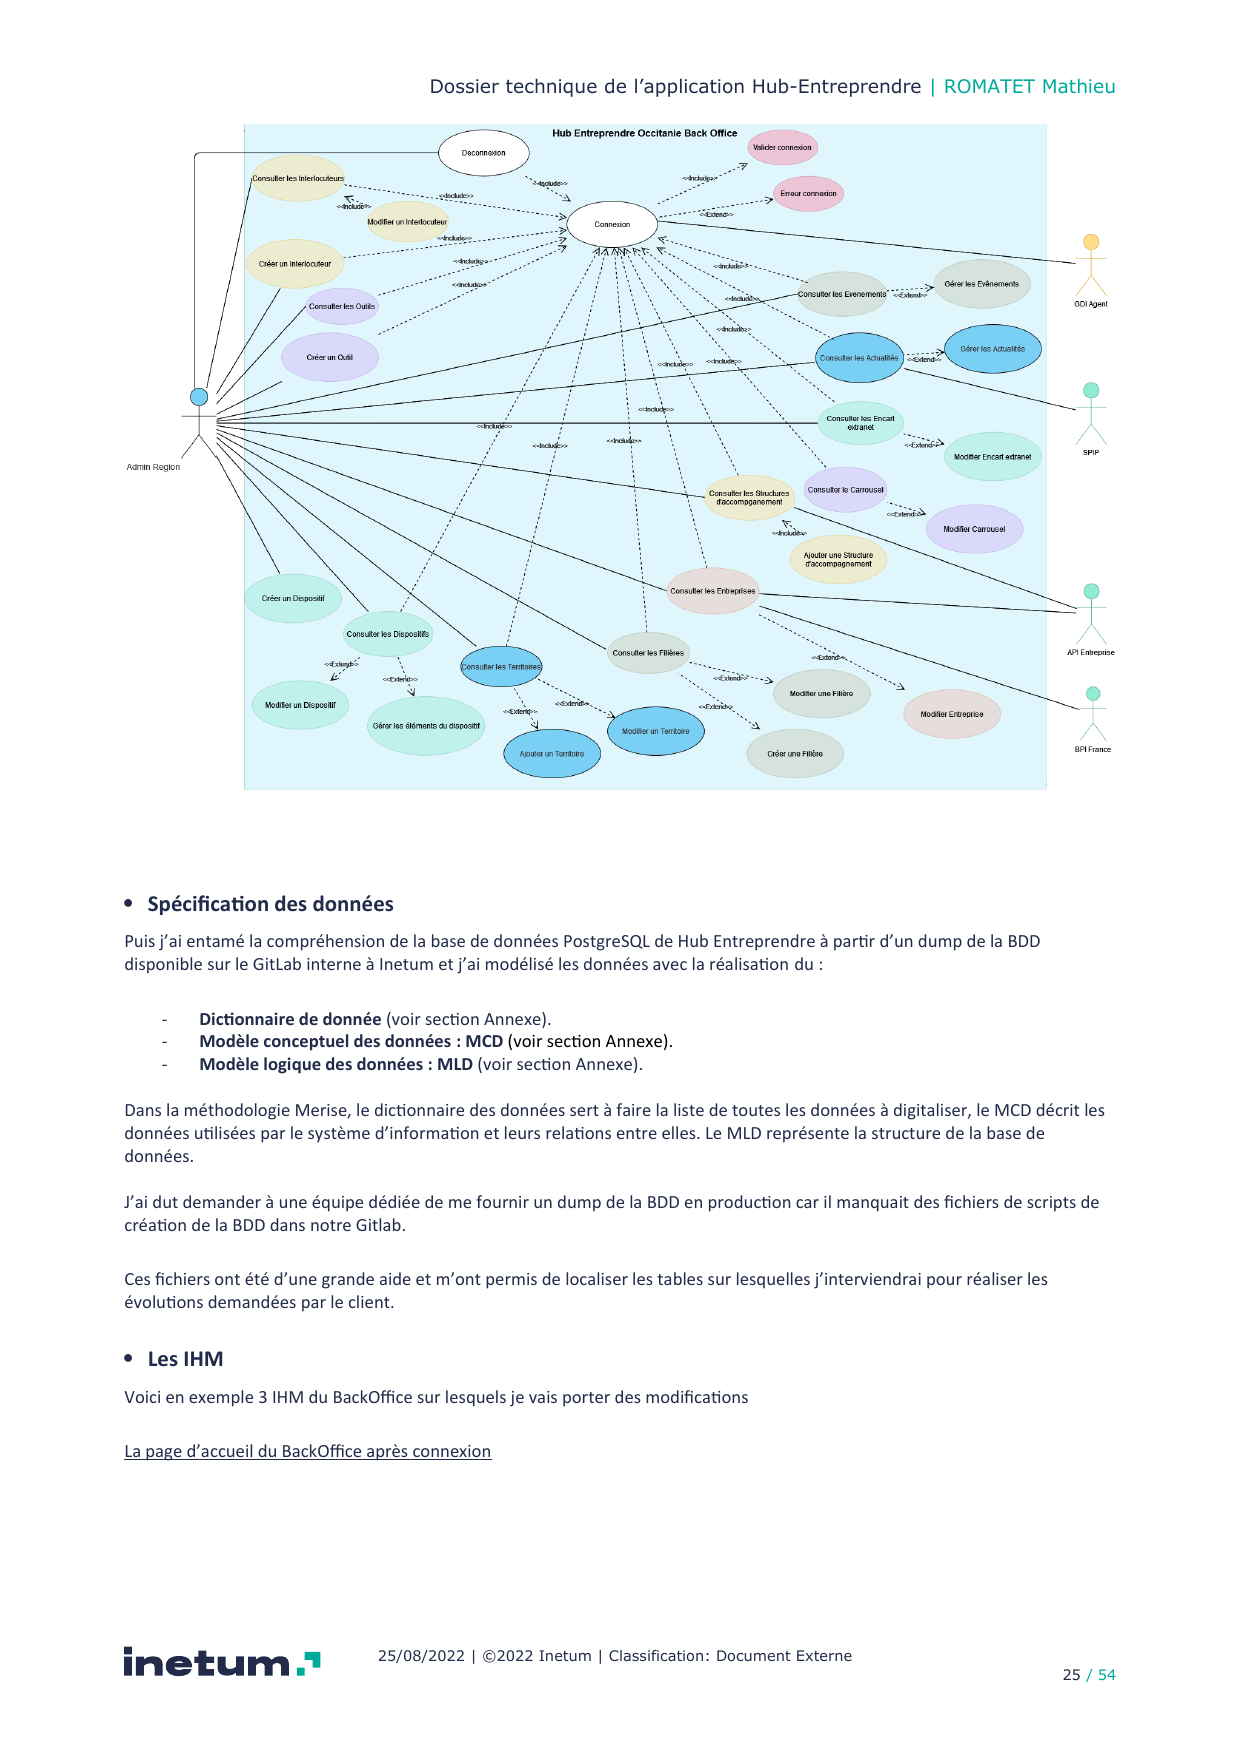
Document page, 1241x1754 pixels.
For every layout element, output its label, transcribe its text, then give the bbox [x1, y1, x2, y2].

list Spécification des données [124, 889, 1116, 917]
text Dans la méthodologie Merise, le dictionnaire des données sert à faire la liste de toutes les données à digitaliser, le MCD décrit les données utilisées par le système d’information et leurs relations entre elles. Le MLD représente la structure de la base de données. J’ai dut demander à une équipe dédiée de me fournir un dump de la BDD en production car il manquait des fichiers de scripts de création de la BDD dans notre Gitlab. [124, 1098, 1116, 1236]
text Ces fichiers ont été d’une grande aide et m’ont permis de localiser les tables sur lesquelles j’interviendrai pour réaliser les évolutions demandées par le client. [124, 1267, 1116, 1313]
list Modèle conceptuel des données : MCD (voir section Annexe). [162, 1030, 1116, 1053]
list Modèle logique des données : MLD (voir section Annexe). [162, 1053, 1116, 1076]
text Puis j’ai entamé la compréhension de la base de données PostgreSQL de Hub Entreprendre à partir d’un dump de la BDD disponible sur le GitLab interne à Inetum et j’ai modélisé les données avec la réalisation du : [124, 930, 1116, 976]
text Voici en exemple 3 IHM du BackOffice sur lesquels je vais porter des modifications [124, 1385, 1116, 1408]
picture [124, 124, 1117, 790]
list Les IHM [124, 1344, 1116, 1372]
text La page d’accueil du BackOffice après connexion [124, 1439, 1116, 1462]
list Dictionnaire de donnée (voir section Annexe). [162, 1007, 1116, 1030]
